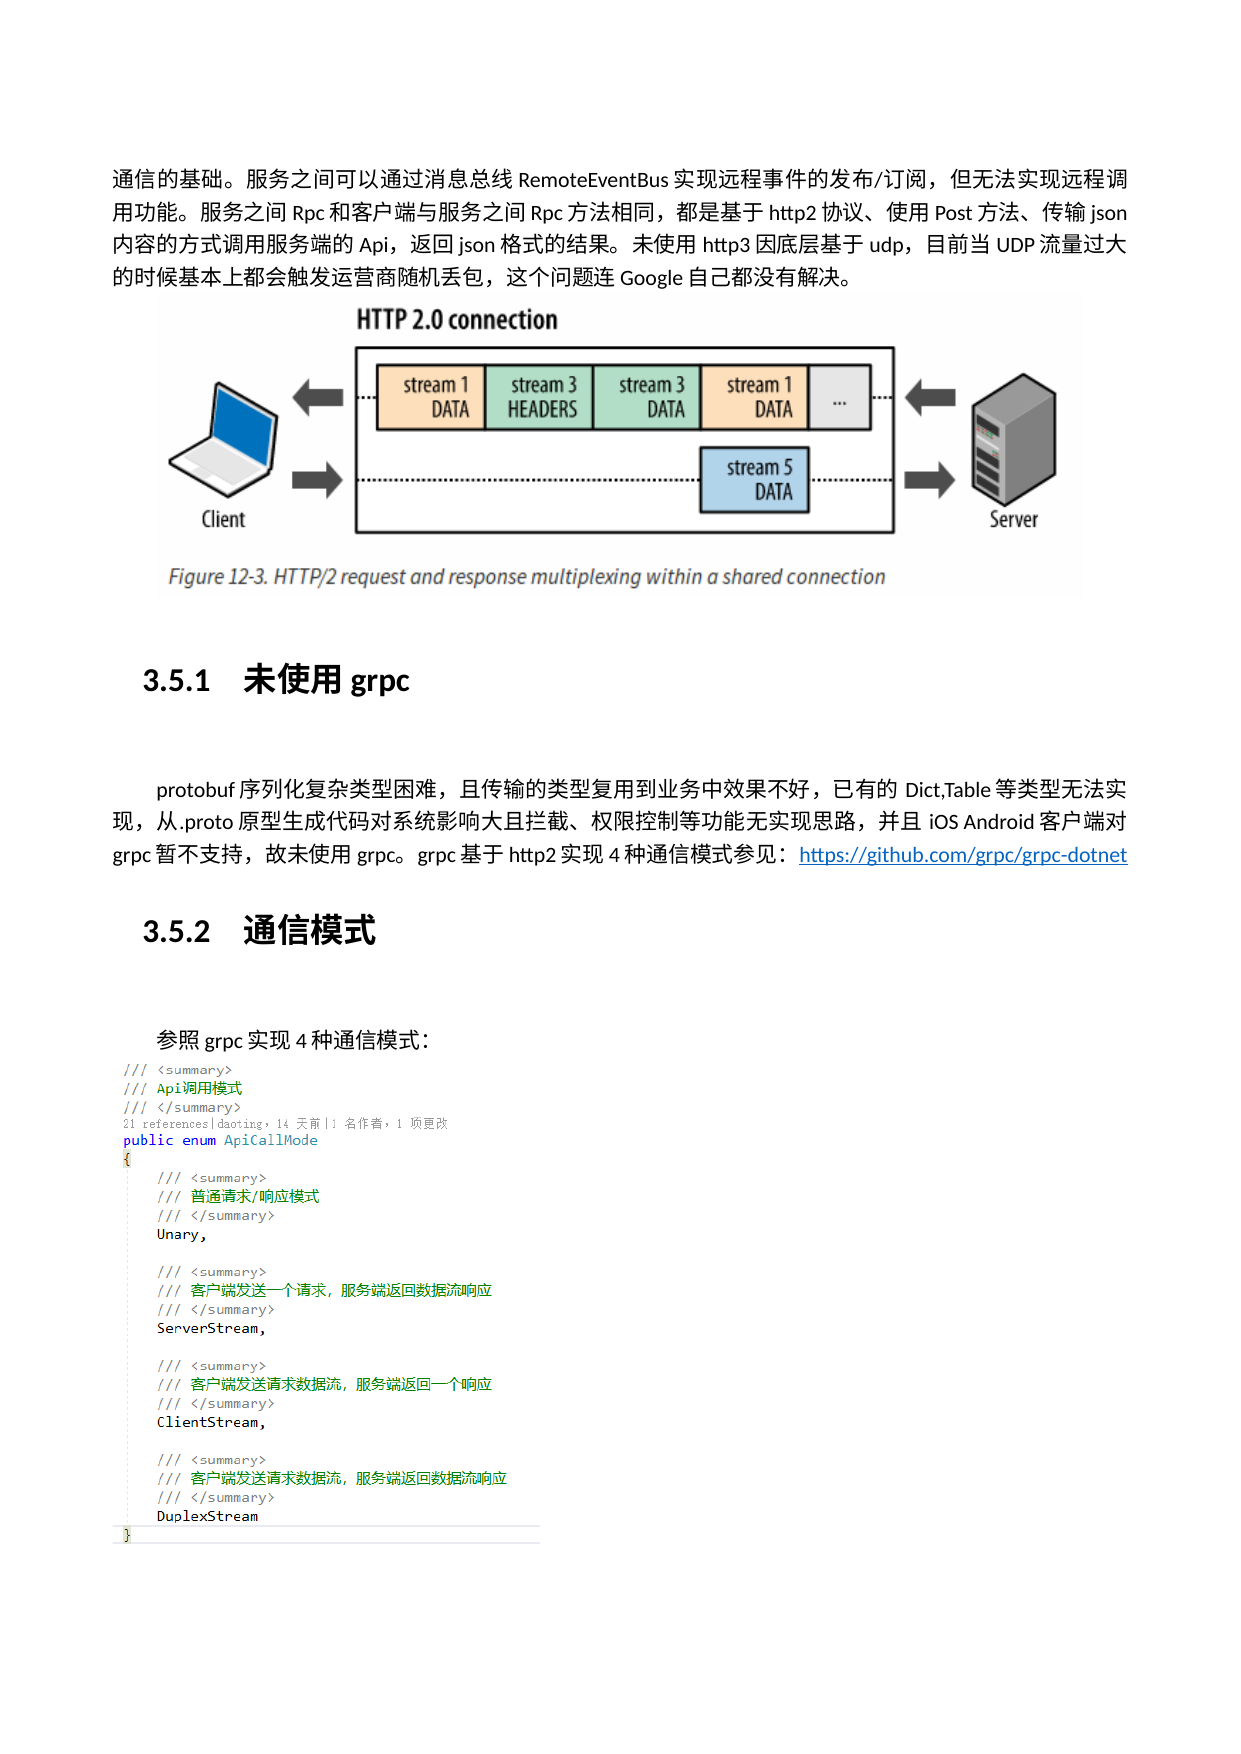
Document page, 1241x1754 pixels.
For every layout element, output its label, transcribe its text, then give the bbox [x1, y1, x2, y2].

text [112, 162, 1128, 292]
subtitle 通信模式 [142, 896, 1128, 961]
picture [156, 292, 1085, 597]
picture [112, 1055, 540, 1554]
subtitle 未使用grpc [142, 644, 1128, 709]
text protobuf序列化复杂类型困难，且传输的类型复用到业务中效果不好，已有的Dict,Table等类型无法实现，从.proto原型生成代码对系统影响大且拦截、权限控制等功能无实现思路，并且iOS Android客户端对grpc暂不支持，故未使用grpc。grpc基于http2实现4种通信模式参见：https://github.com/grpc/grpc-dotnet [112, 771, 1128, 869]
text 参照grpc实现4种通信模式： [112, 1023, 1128, 1056]
